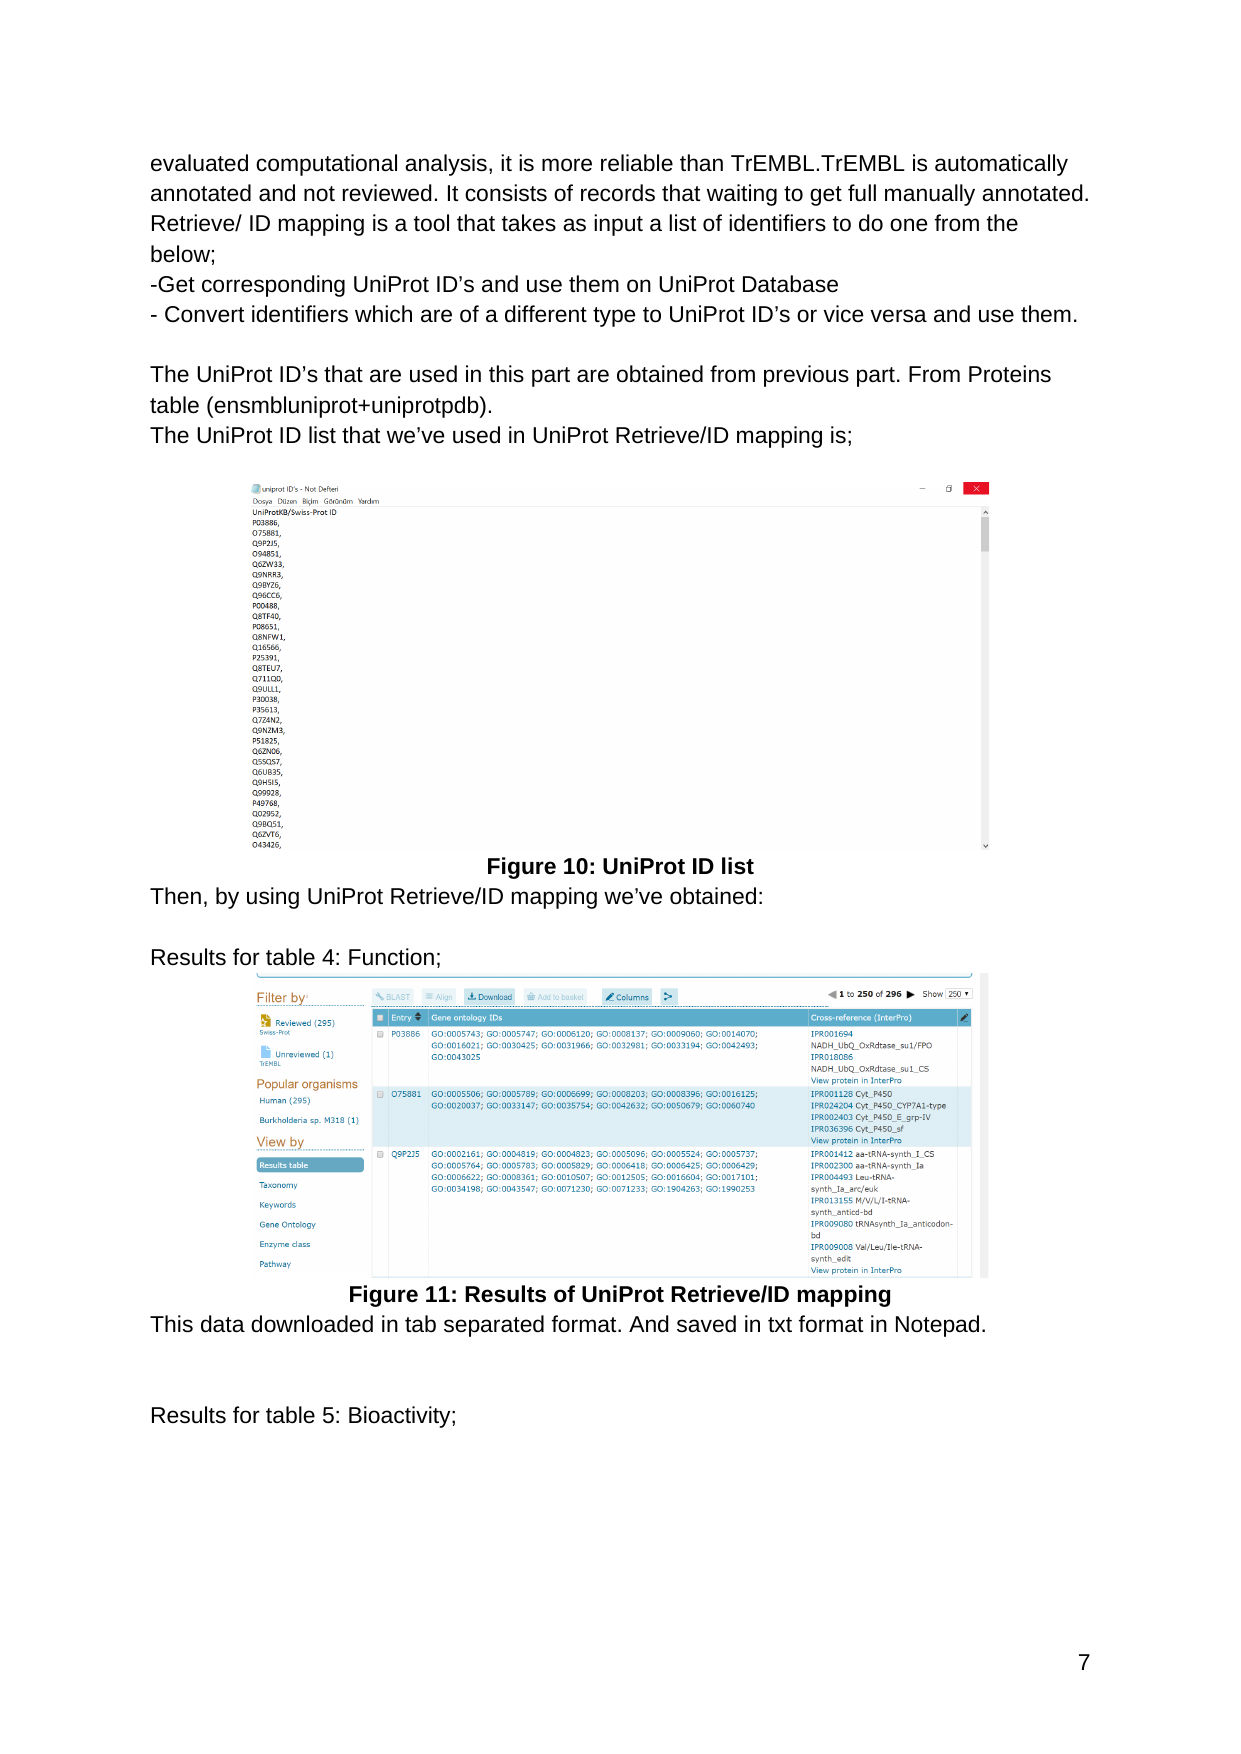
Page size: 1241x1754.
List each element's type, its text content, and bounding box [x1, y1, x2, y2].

text - Convert identifiers which are of a different type to UniProt ID’s or vice versa and use them. [150, 301, 1090, 327]
text The UniProt ID’s that are used in this part are obtained from previous part. From Proteins table (ensmbluniprot+uniprotpdb). [150, 361, 1090, 418]
text Figure 11: Results of UniProt Retrieve/ID mapping [150, 1281, 1090, 1308]
text Figure 10: UniProt ID list [150, 853, 1090, 879]
text The UniProt ID list that we’ve used in UniProt Retrieve/ID mapping is; [150, 422, 1090, 448]
text Results for table 4: Function; [150, 944, 1090, 970]
text Then, by using UniProt Retrieve/ID mapping we’ve obtained: [150, 883, 1090, 909]
text Retrieve/ ID mapping is a tool that takes as input a list of identifiers to do one from the below; [150, 210, 1090, 267]
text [150, 150, 1090, 207]
picture [251, 482, 990, 850]
text This data downloaded in tab separated format. And saved in txt format in Notepad. [150, 1311, 1090, 1338]
picture [251, 973, 989, 1278]
text Results for table 5: Bioactivity; [150, 1402, 1090, 1428]
text -Get corresponding UniProt ID’s and use them on UniProt Database [150, 271, 1090, 297]
